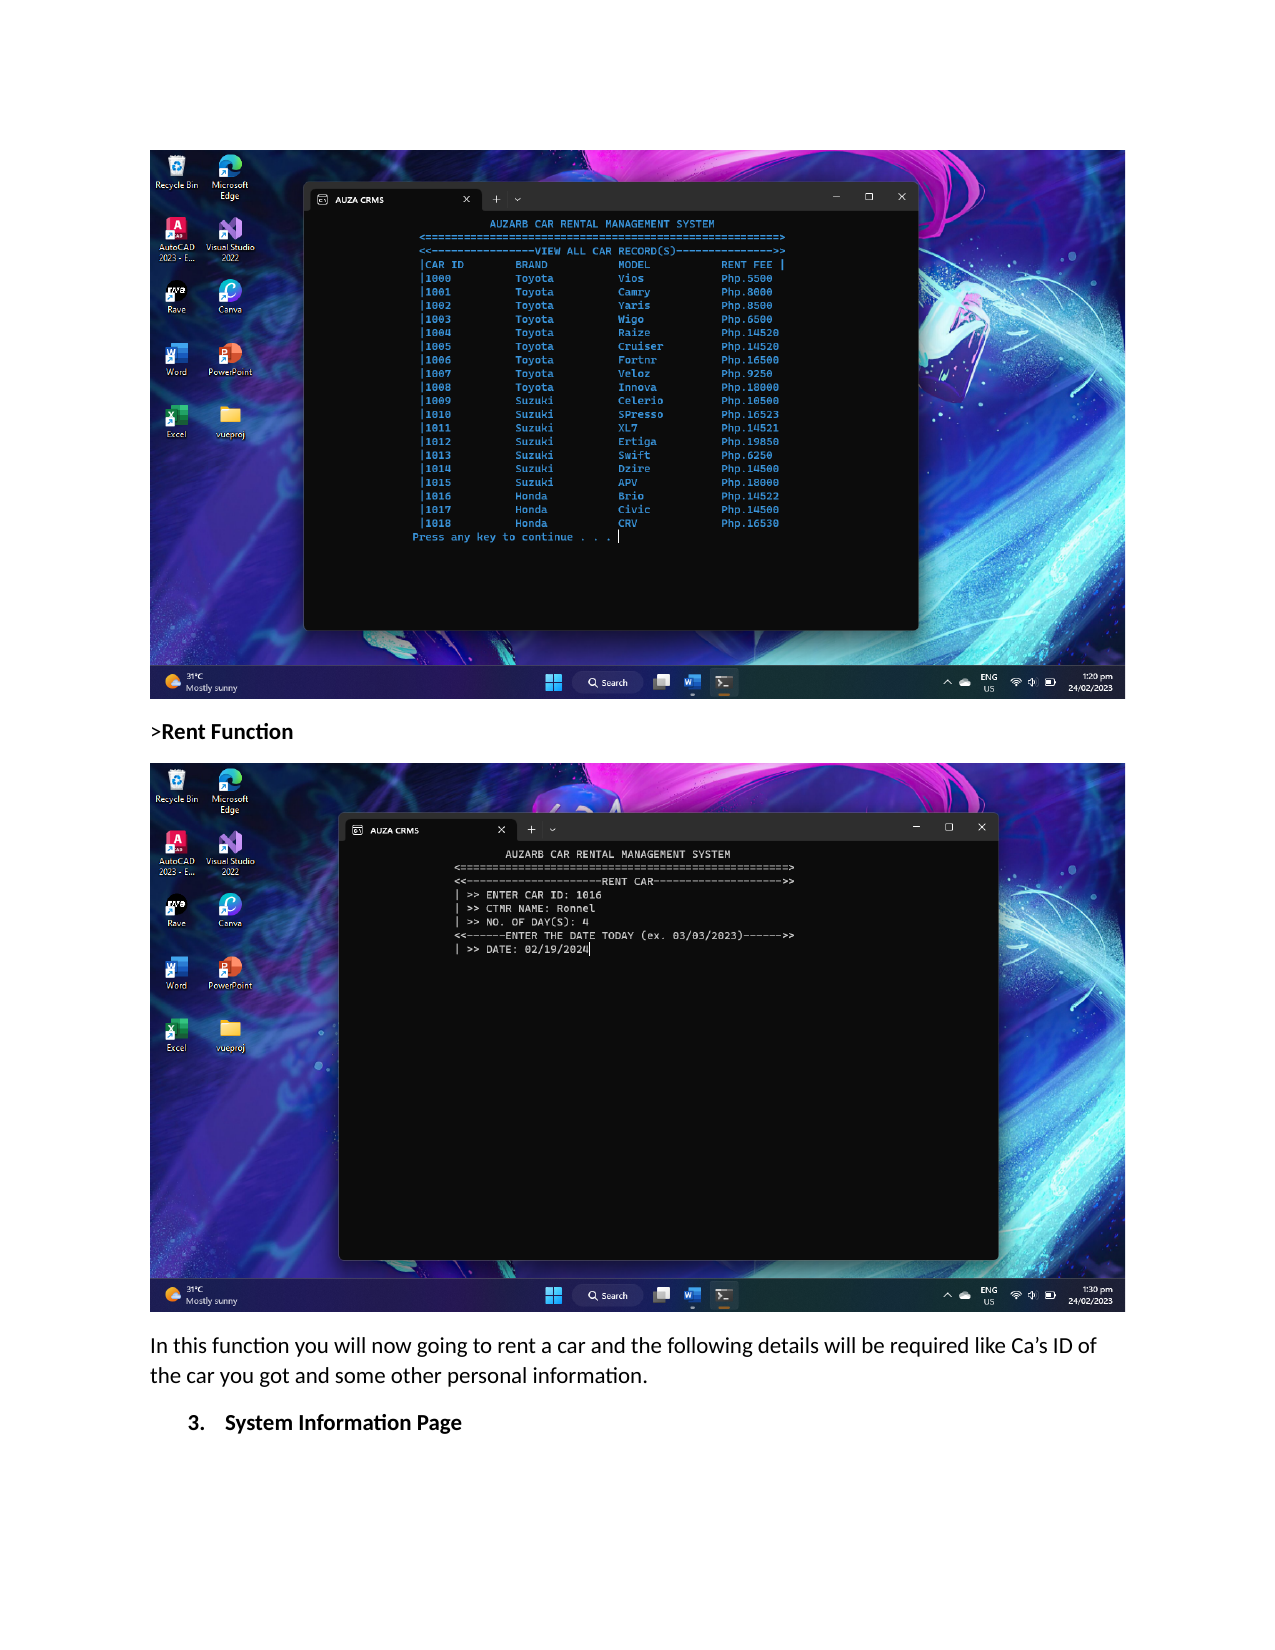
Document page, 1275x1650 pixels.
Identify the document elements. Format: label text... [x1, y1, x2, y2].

text >Rent Function [150, 717, 1125, 745]
picture [150, 150, 1125, 699]
text In this function you will now going to rent a car and the following details will be required like Ca’s ID of the car you got and some other personal information. [150, 1331, 1125, 1389]
picture [150, 763, 1125, 1312]
list System Information Page [187, 1408, 1125, 1436]
